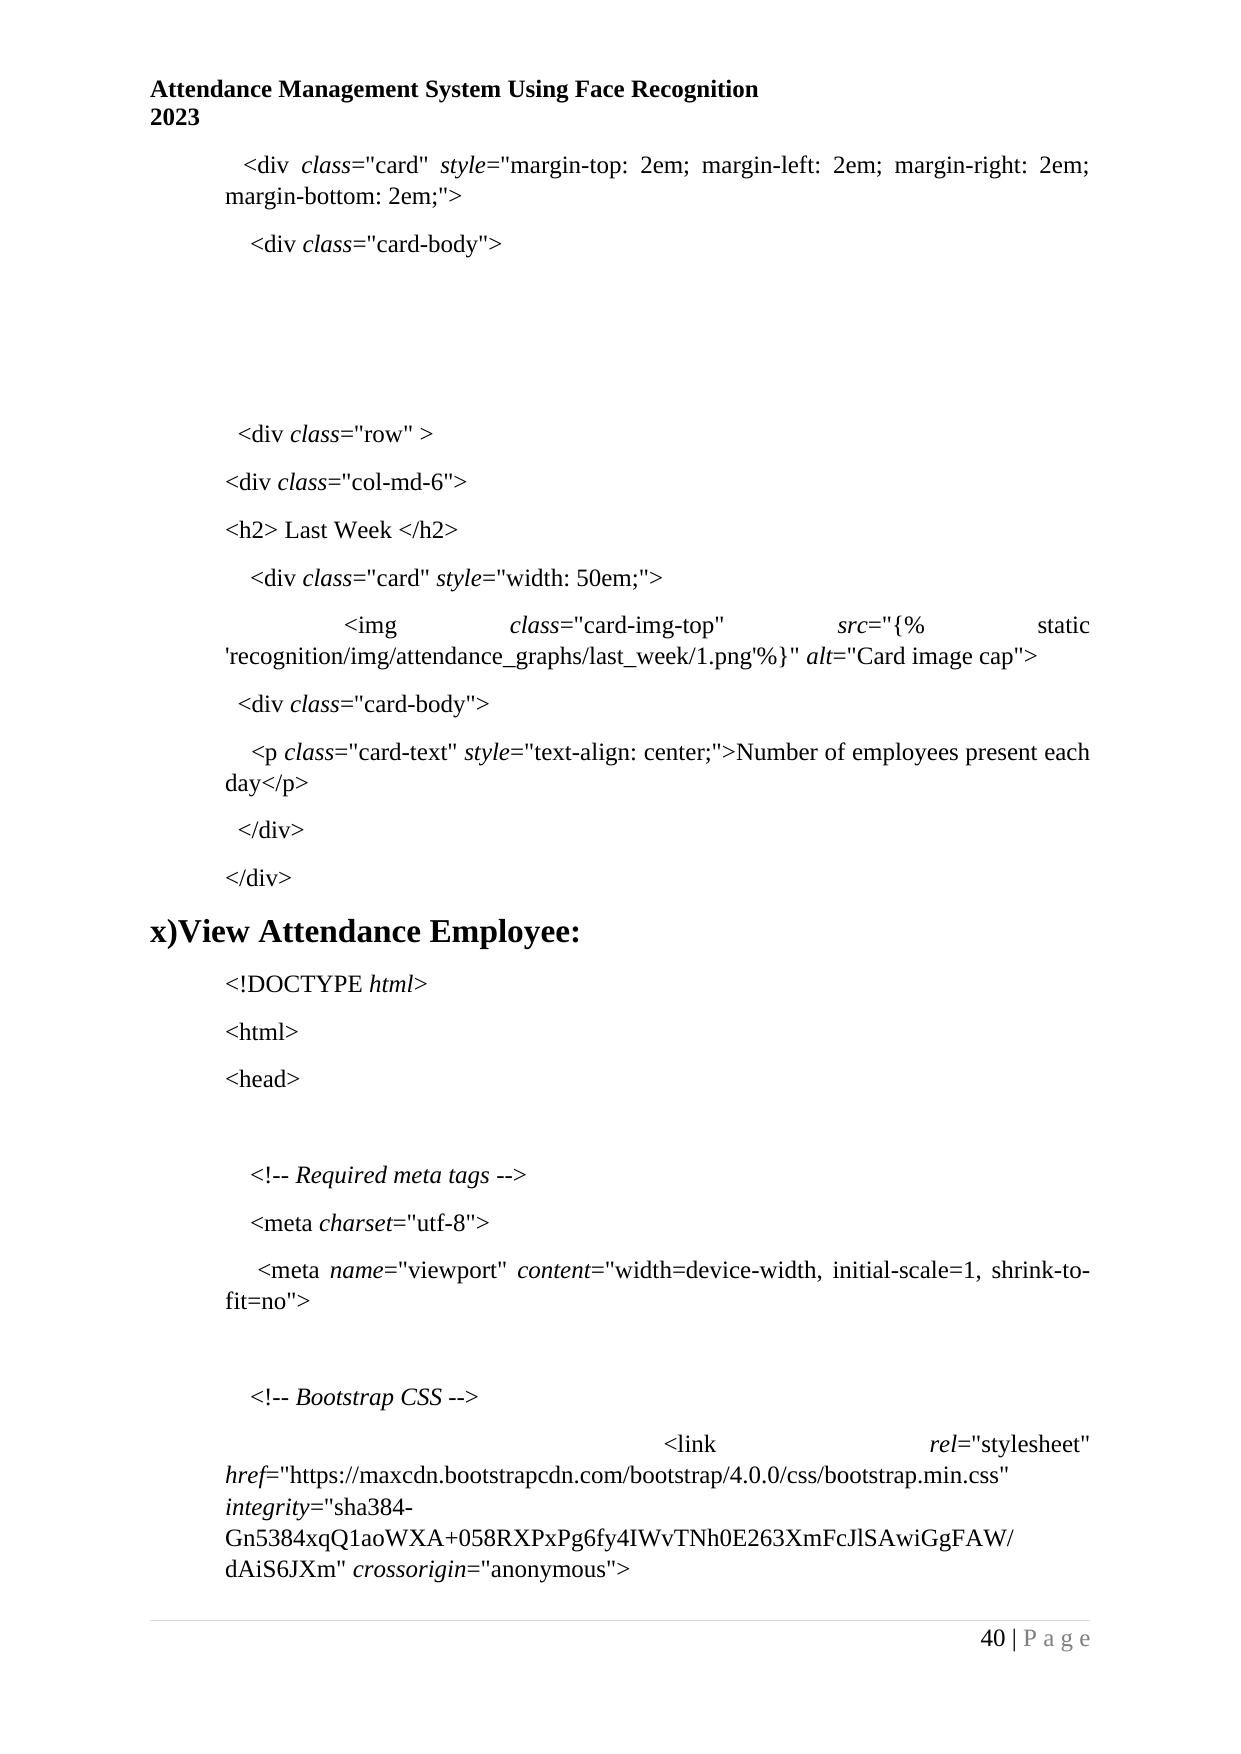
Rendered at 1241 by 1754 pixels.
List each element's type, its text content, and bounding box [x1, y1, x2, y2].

text <div class="card-body"> [225, 689, 1090, 718]
text <!-- Required meta tags --> [225, 1160, 1090, 1189]
text <meta name="viewport" content="width=device-width, initial-scale=1, shrink-to-fit=no"> [225, 1255, 1090, 1315]
text <p class="card-text" style="text-align: center;">Number of employees present each day</p> [225, 737, 1090, 797]
text <head> [225, 1064, 1090, 1093]
text <!DOCTYPE html> [225, 969, 1090, 998]
text x)View Attendance Employee: [150, 911, 1090, 949]
text <img class="card-img-top" src="{% static 'recognition/img/attendance_graphs/last_week/1.png'%}" alt="Card image cap"> [225, 610, 1090, 670]
text <!-- Bootstrap CSS --> [225, 1382, 1090, 1411]
text <link rel="stylesheet" href="https://maxcdn.bootstrapcdn.com/bootstrap/4.0.0/css/bootstrap.min.css" integrity="sha384-Gn5384xqQ1aoWXA+058RXPxPg6fy4IWvTNh0E263XmFcJlSAwiGgFAW/dAiS6JXm" crossorigin="anonymous"> [225, 1429, 1090, 1582]
text </div> [225, 816, 1090, 844]
text <div class="card-body"> [225, 229, 1090, 257]
text <div class="card" style="margin-top: 2em; margin-left: 2em; margin-right: 2em; margin-bottom: 2em;"> [225, 150, 1090, 210]
text <h2> Last Week </h2> [225, 515, 1090, 544]
text <div class="card" style="width: 50em;"> [225, 563, 1090, 591]
text <div class="row" > [225, 419, 1090, 448]
text <div class="col-md-6"> [225, 467, 1090, 496]
text </div> [225, 863, 1090, 892]
text <html> [225, 1017, 1090, 1046]
text <meta charset="utf-8"> [225, 1208, 1090, 1236]
